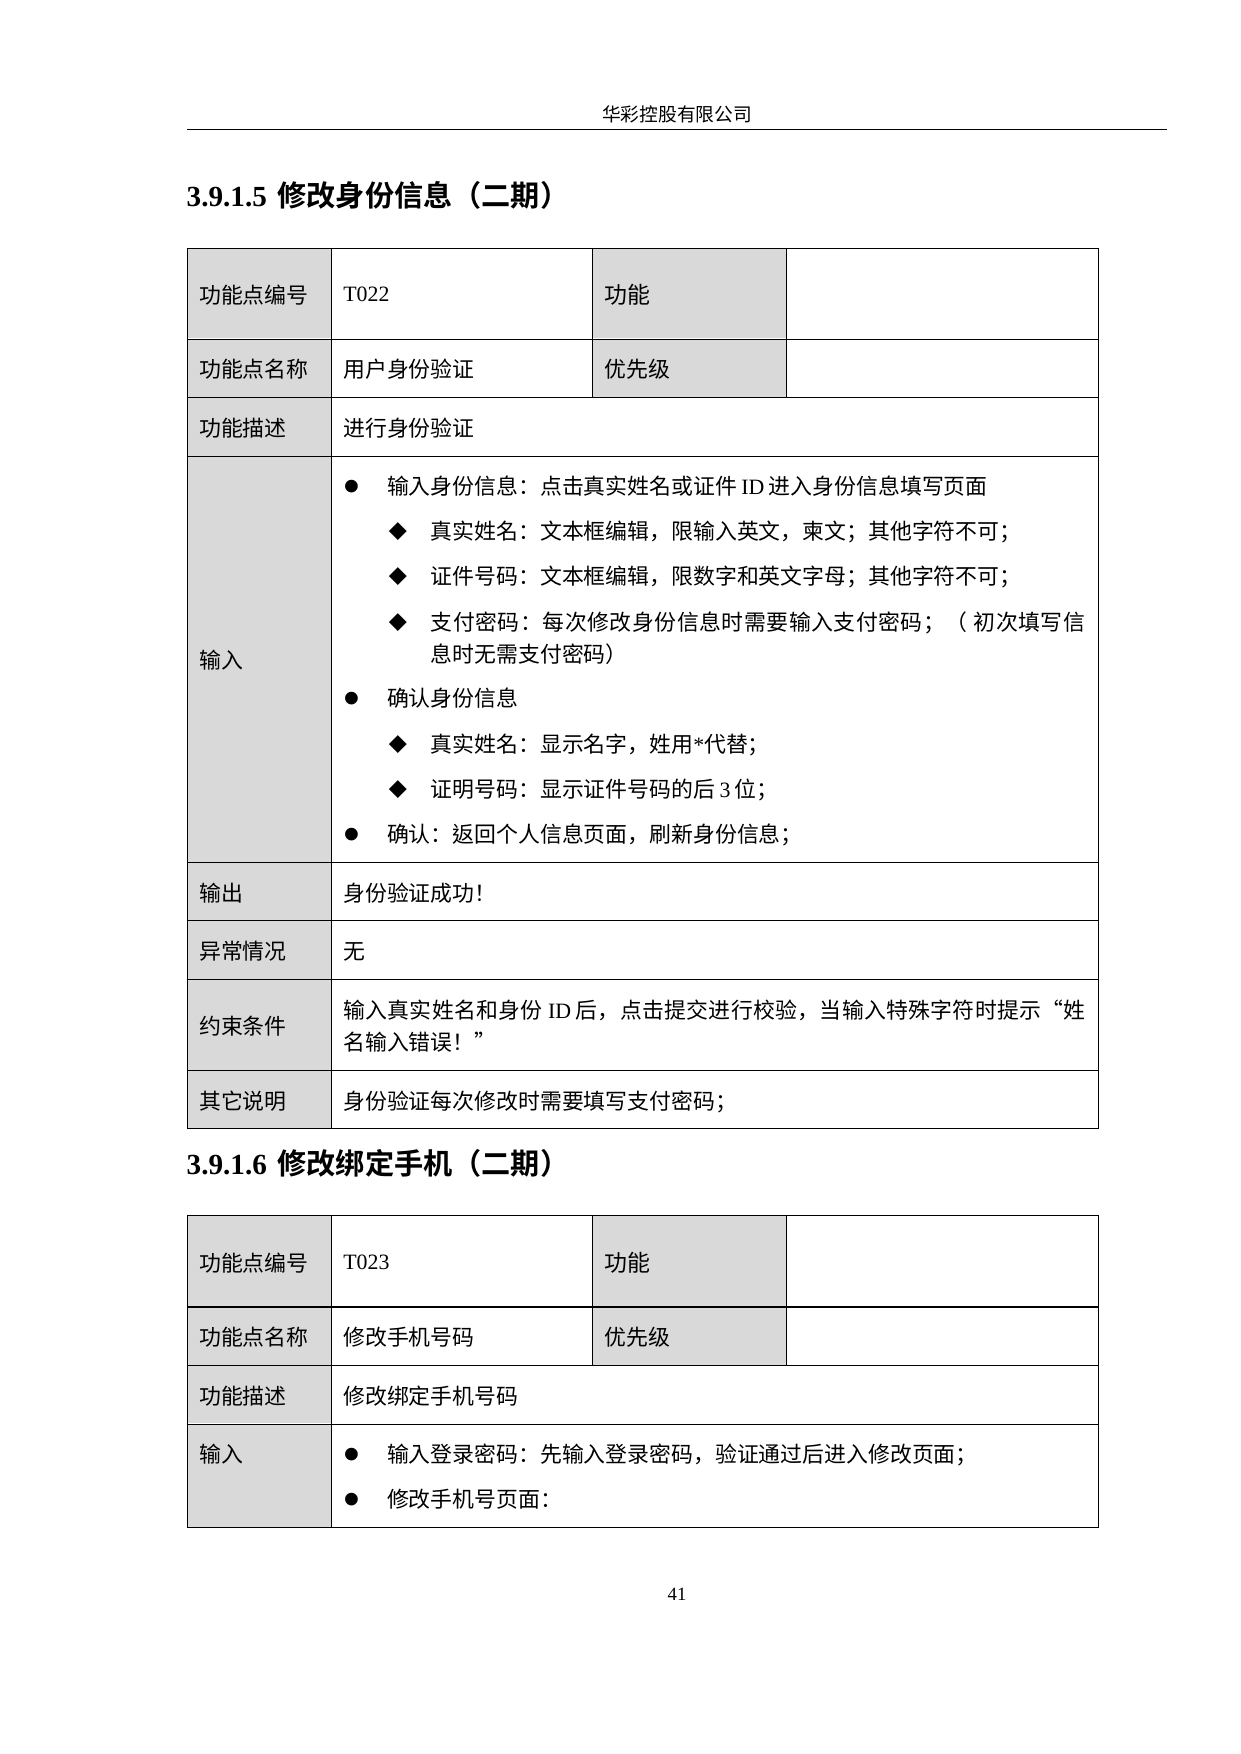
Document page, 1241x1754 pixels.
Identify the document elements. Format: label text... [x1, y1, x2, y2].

table_cell 用户身份验证 [332, 340, 592, 397]
table_cell 功能描述 [188, 1366, 331, 1423]
table_header T022 [332, 249, 592, 338]
table_cell 优先级 [593, 1308, 786, 1365]
table_header [787, 249, 1098, 338]
table_cell 功能点名称 [188, 1308, 331, 1365]
table_cell 功能描述 [188, 398, 331, 456]
table_cell 无 [332, 921, 1098, 979]
table_cell 输入 [188, 1425, 331, 1527]
table_cell 输出 [188, 863, 331, 920]
table_cell 修改手机号码 [332, 1308, 592, 1365]
table_cell [787, 340, 1098, 397]
table_cell 身份验证成功！ [332, 863, 1098, 920]
table_header T023 [332, 1216, 592, 1306]
table_cell 异常情况 [188, 921, 331, 979]
table_header 功能 [593, 249, 786, 338]
table_cell 优先级 [593, 340, 786, 397]
table_cell 进行身份验证 [332, 398, 1098, 456]
table_cell 输入身份信息：点击真实姓名或证件ID进入身份信息填写页面 真实姓名：文本框编辑，限输入英文，柬文；其他字符不可； 证件号码：文本框编辑，限数字和英文字母；其他字符不可； 支付密码：每次修改身份信息时需要输入支付密码；（ 初次填写信息时无需支付密码） 确认身份信息 真实姓名：显示名字，姓用*代替； 证明号码：显示证件号码的后3位； 确认：返回个人信息页面，刷新身份信息； [332, 457, 1098, 862]
table_cell [787, 1308, 1098, 1365]
table_cell 修改绑定手机号码 [332, 1366, 1098, 1423]
table_cell 输入真实姓名和身份ID后，点击提交进行校验，当输入特殊字符时提示“姓名输入错误！” [332, 980, 1098, 1070]
table_cell 其它说明 [188, 1071, 331, 1128]
subtitle 修改身份信息（二期） [186, 161, 1167, 226]
subtitle 修改绑定手机（二期） [186, 1129, 1167, 1194]
table_header 功能点编号 [188, 249, 331, 338]
table_header [787, 1216, 1098, 1306]
table_cell 功能点名称 [188, 340, 331, 397]
table_cell 约束条件 [188, 980, 331, 1070]
table_header 功能点编号 [188, 1216, 331, 1306]
table_header 功能 [593, 1216, 786, 1306]
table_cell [332, 1425, 1098, 1527]
table_cell 输入 [188, 457, 331, 862]
table_cell 身份验证每次修改时需要填写支付密码； [332, 1071, 1098, 1128]
